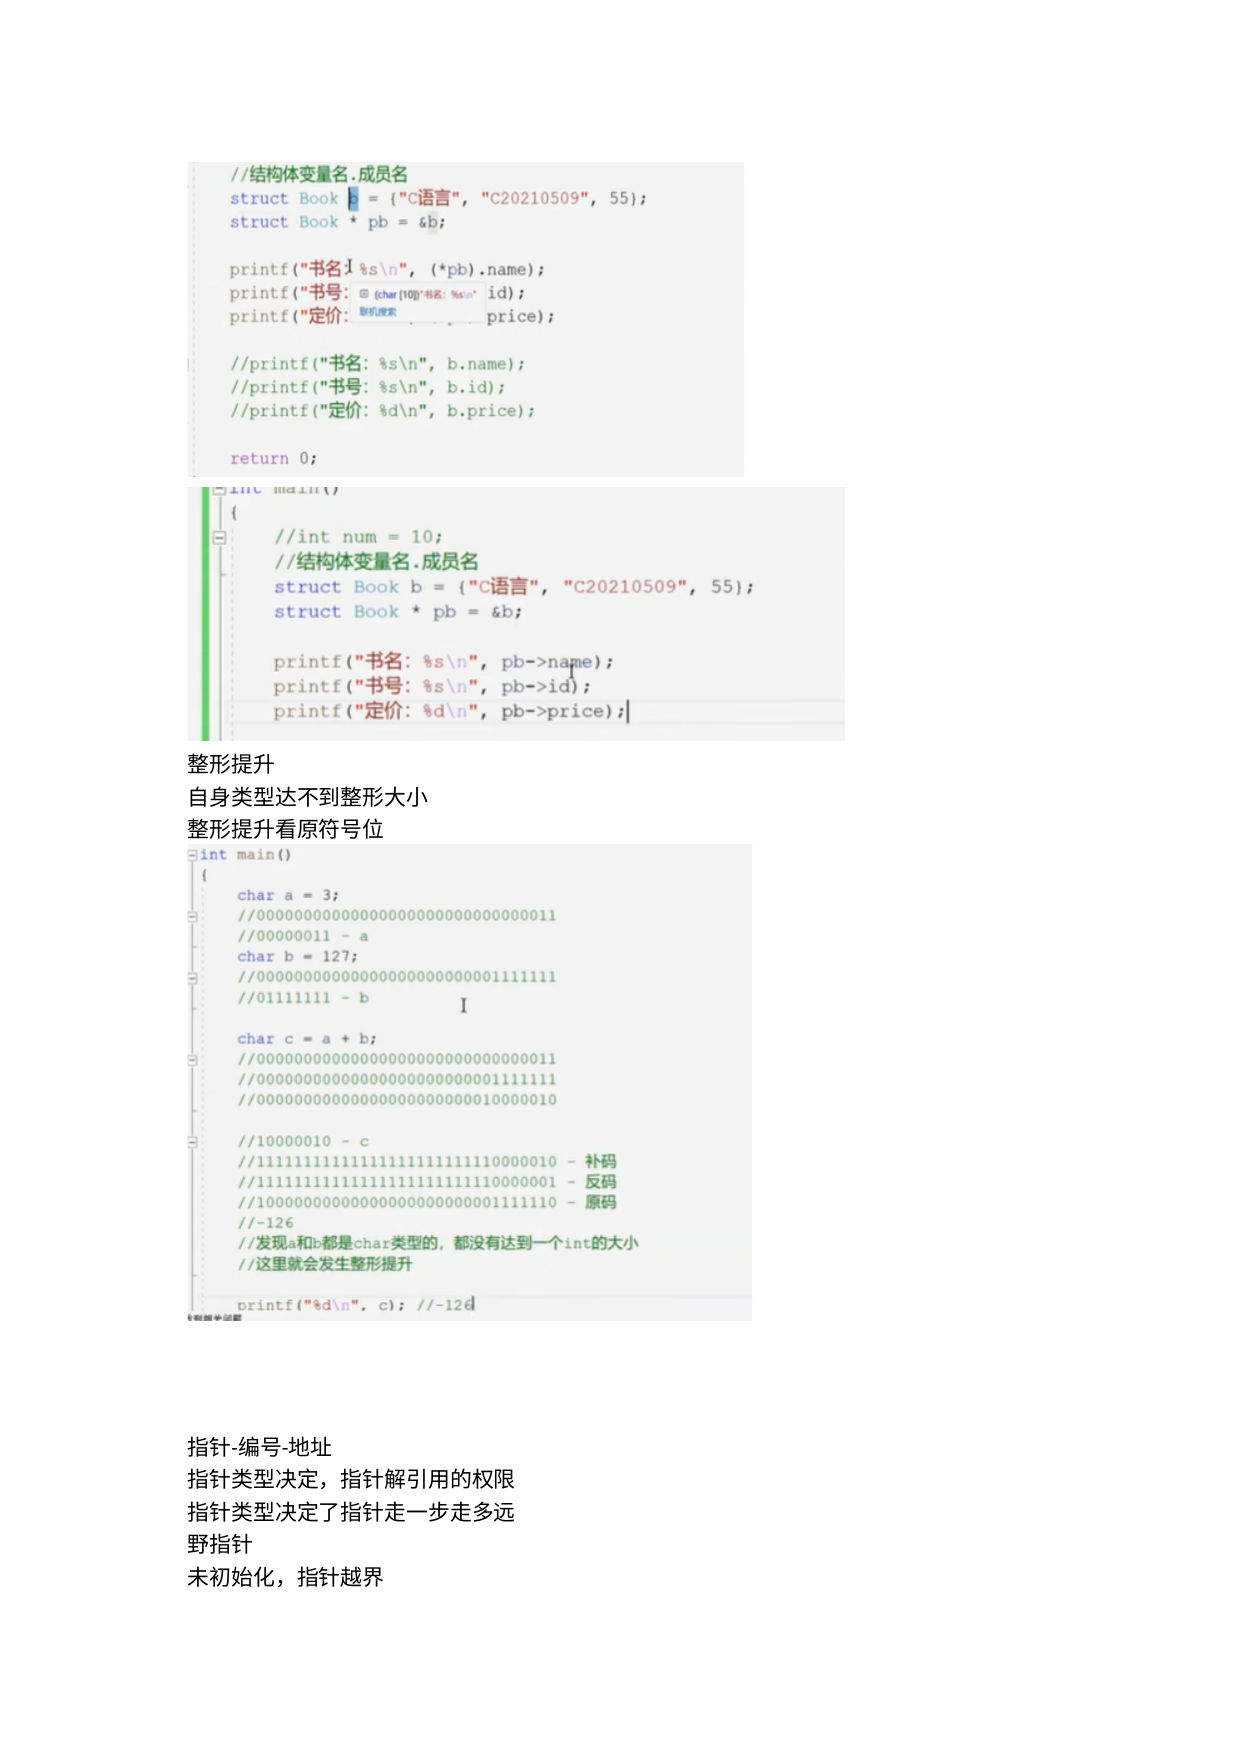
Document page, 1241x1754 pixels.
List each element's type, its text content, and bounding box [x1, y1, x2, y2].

list 指针类型决定了指针走一步走多远 [187, 1494, 1053, 1527]
picture [187, 487, 846, 741]
list 整形提升 [187, 747, 1053, 779]
list 未初始化，指针越界 [187, 1559, 1053, 1592]
picture [187, 162, 745, 477]
list 指针-编号-地址 [187, 1429, 1053, 1462]
list 野指针 [187, 1527, 1053, 1559]
list 整形提升看原符号位 [187, 812, 1053, 844]
list 自身类型达不到整形大小 [187, 779, 1053, 812]
picture [187, 844, 753, 1321]
list 指针类型决定，指针解引用的权限 [187, 1462, 1053, 1494]
